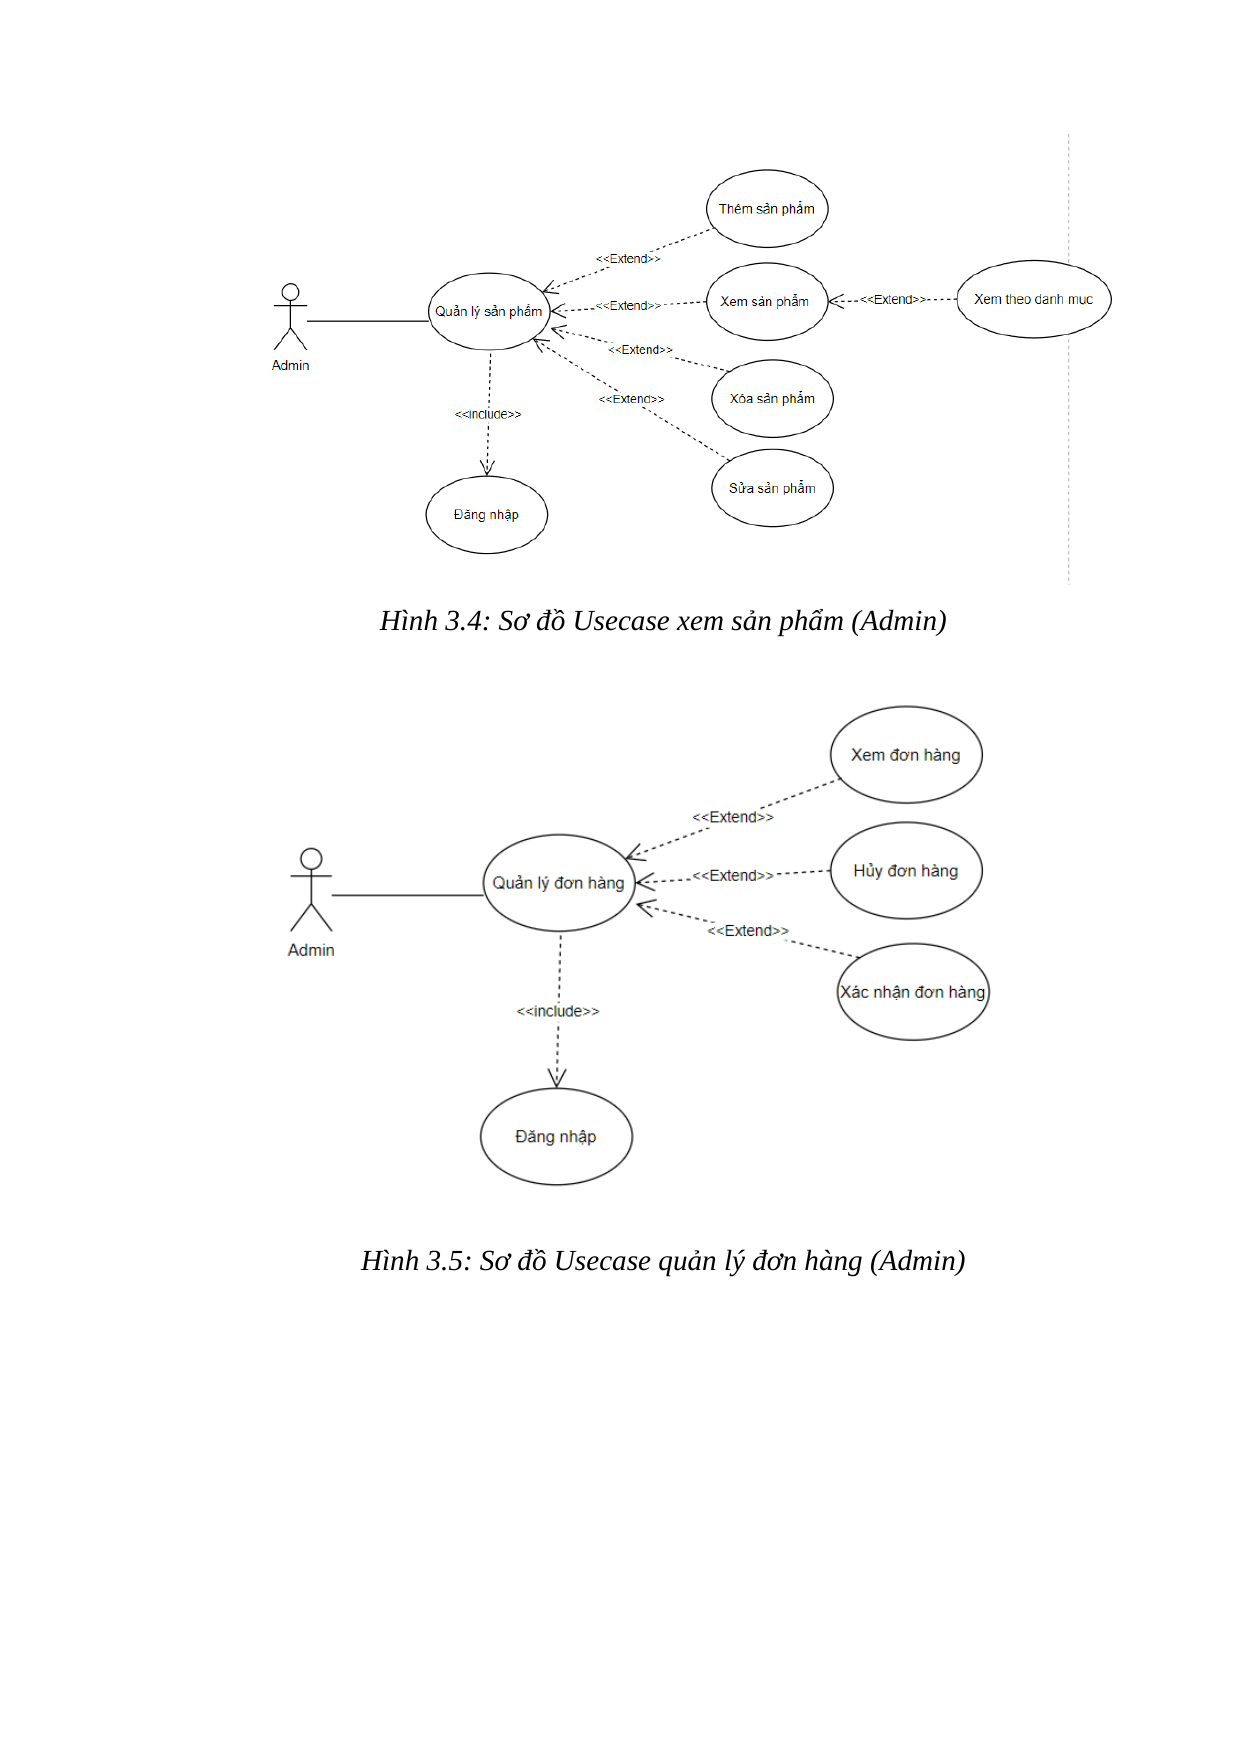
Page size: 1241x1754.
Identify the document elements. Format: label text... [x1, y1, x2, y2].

text Hình 3.5: Sơ đồ Usecase quản lý đơn hàng (Admin) [207, 1243, 1122, 1277]
text Hình 3.4: Sơ đồ Usecase xem sản phẩm (Admin) [207, 603, 1122, 637]
picture [206, 657, 1123, 1225]
picture [206, 131, 1123, 585]
